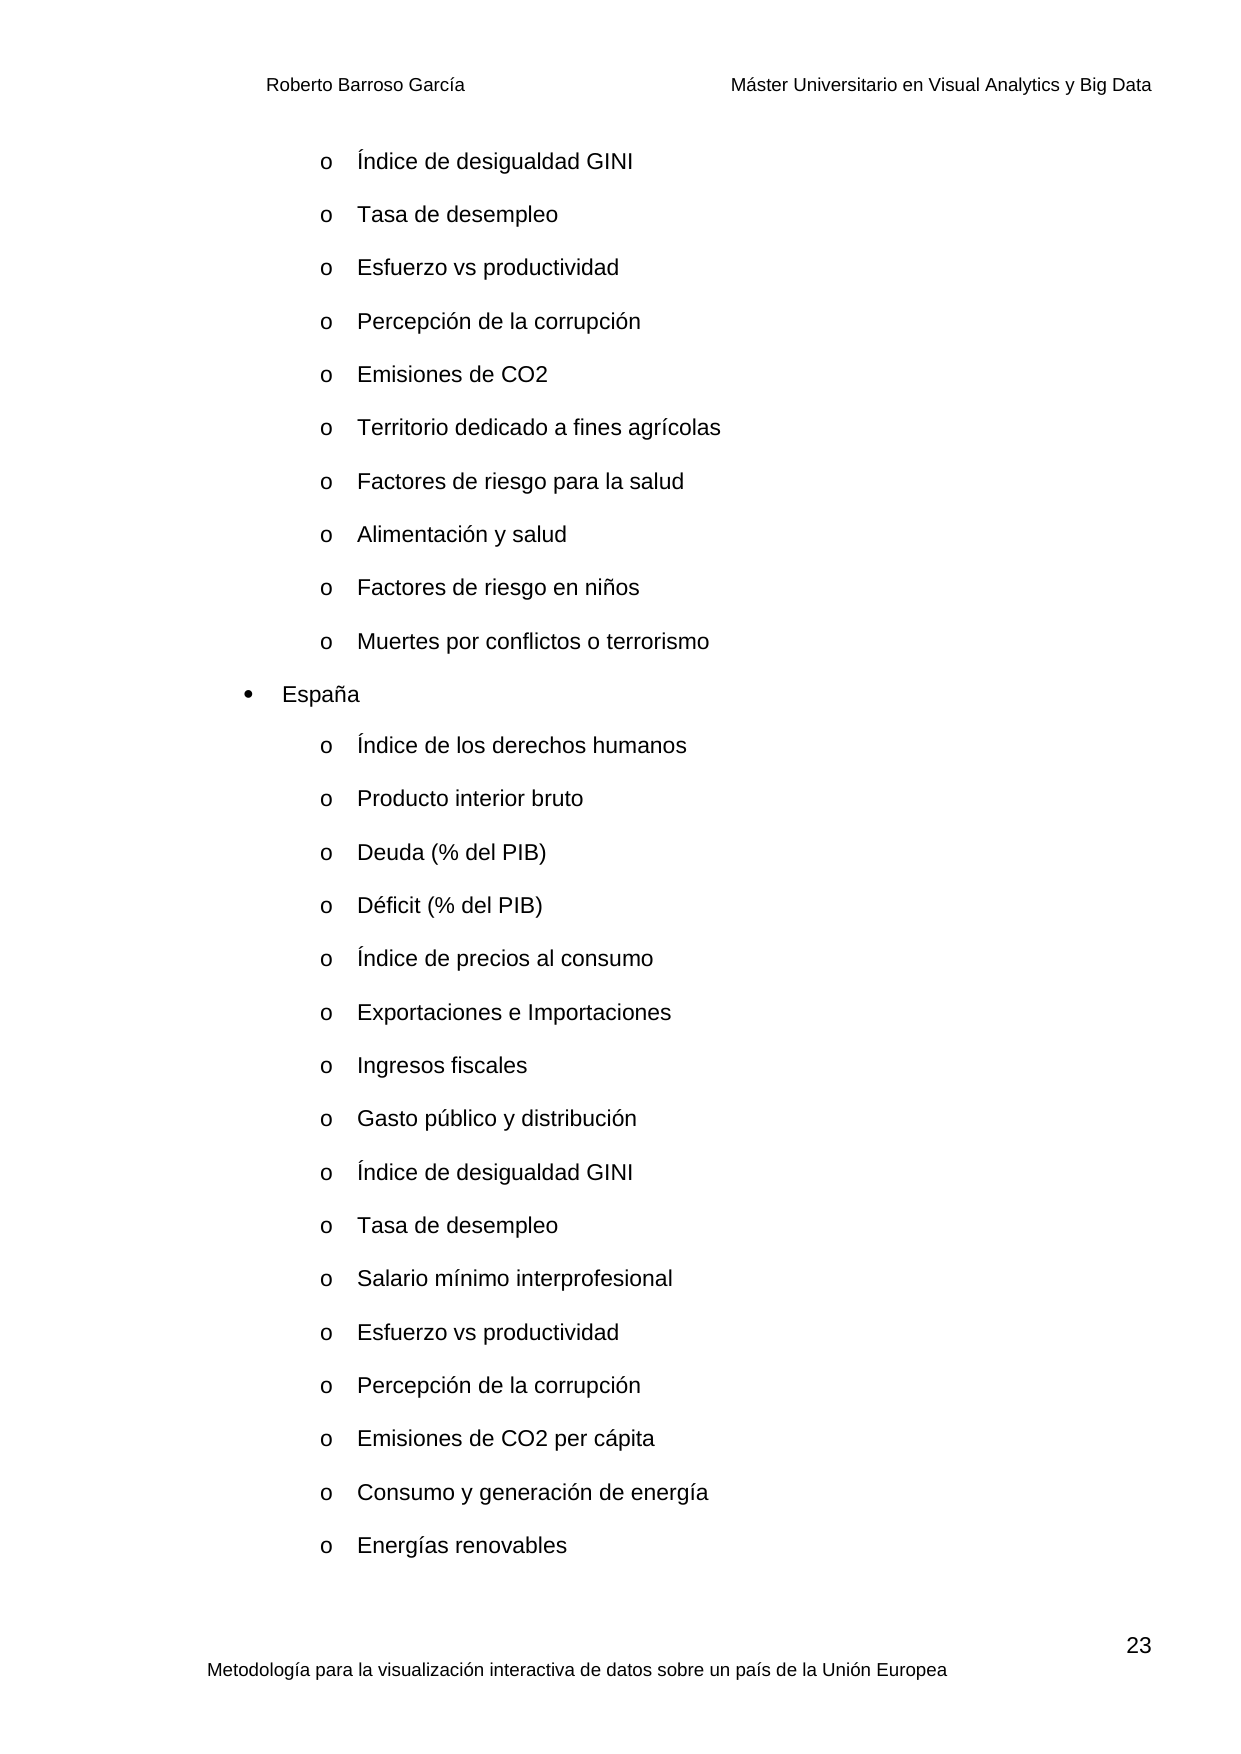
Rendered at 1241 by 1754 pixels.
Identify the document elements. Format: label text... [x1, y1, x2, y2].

list Gasto público y distribución [319, 1105, 1152, 1134]
list Producto interior bruto [319, 785, 1152, 814]
list Percepción de la corrupción [319, 308, 1152, 336]
list España [244, 681, 1152, 707]
list Percepción de la corrupción [319, 1372, 1152, 1400]
list Esfuerzo vs productividad [319, 254, 1152, 283]
list Exportaciones e Importaciones [319, 999, 1152, 1027]
list Tasa de desempleo [319, 1212, 1152, 1240]
list Consumo y generación de energía [319, 1479, 1152, 1507]
list Índice de precios al consumo [319, 945, 1152, 974]
list Territorio dedicado a fines agrícolas [319, 414, 1152, 443]
list Factores de riesgo para la salud [319, 468, 1152, 496]
list Déficit (% del PIB) [319, 892, 1152, 920]
list Índice de desigualdad GINI [319, 148, 1152, 176]
list Deuda (% del PIB) [319, 839, 1152, 867]
list Esfuerzo vs productividad [319, 1319, 1152, 1347]
list Emisiones de CO2 [319, 361, 1152, 389]
list Índice de desigualdad GINI [319, 1159, 1152, 1187]
list Emisiones de CO2 per cápita [319, 1425, 1152, 1454]
list Factores de riesgo en niños [319, 574, 1152, 603]
list Ingresos fiscales [319, 1052, 1152, 1080]
list Energías renovables [319, 1532, 1152, 1560]
list Tasa de desempleo [319, 201, 1152, 229]
list Alimentación y salud [319, 521, 1152, 549]
list Salario mínimo interprofesional [319, 1265, 1152, 1294]
list Índice de los derechos humanos [319, 732, 1152, 760]
list Muertes por conflictos o terrorismo [319, 628, 1152, 656]
